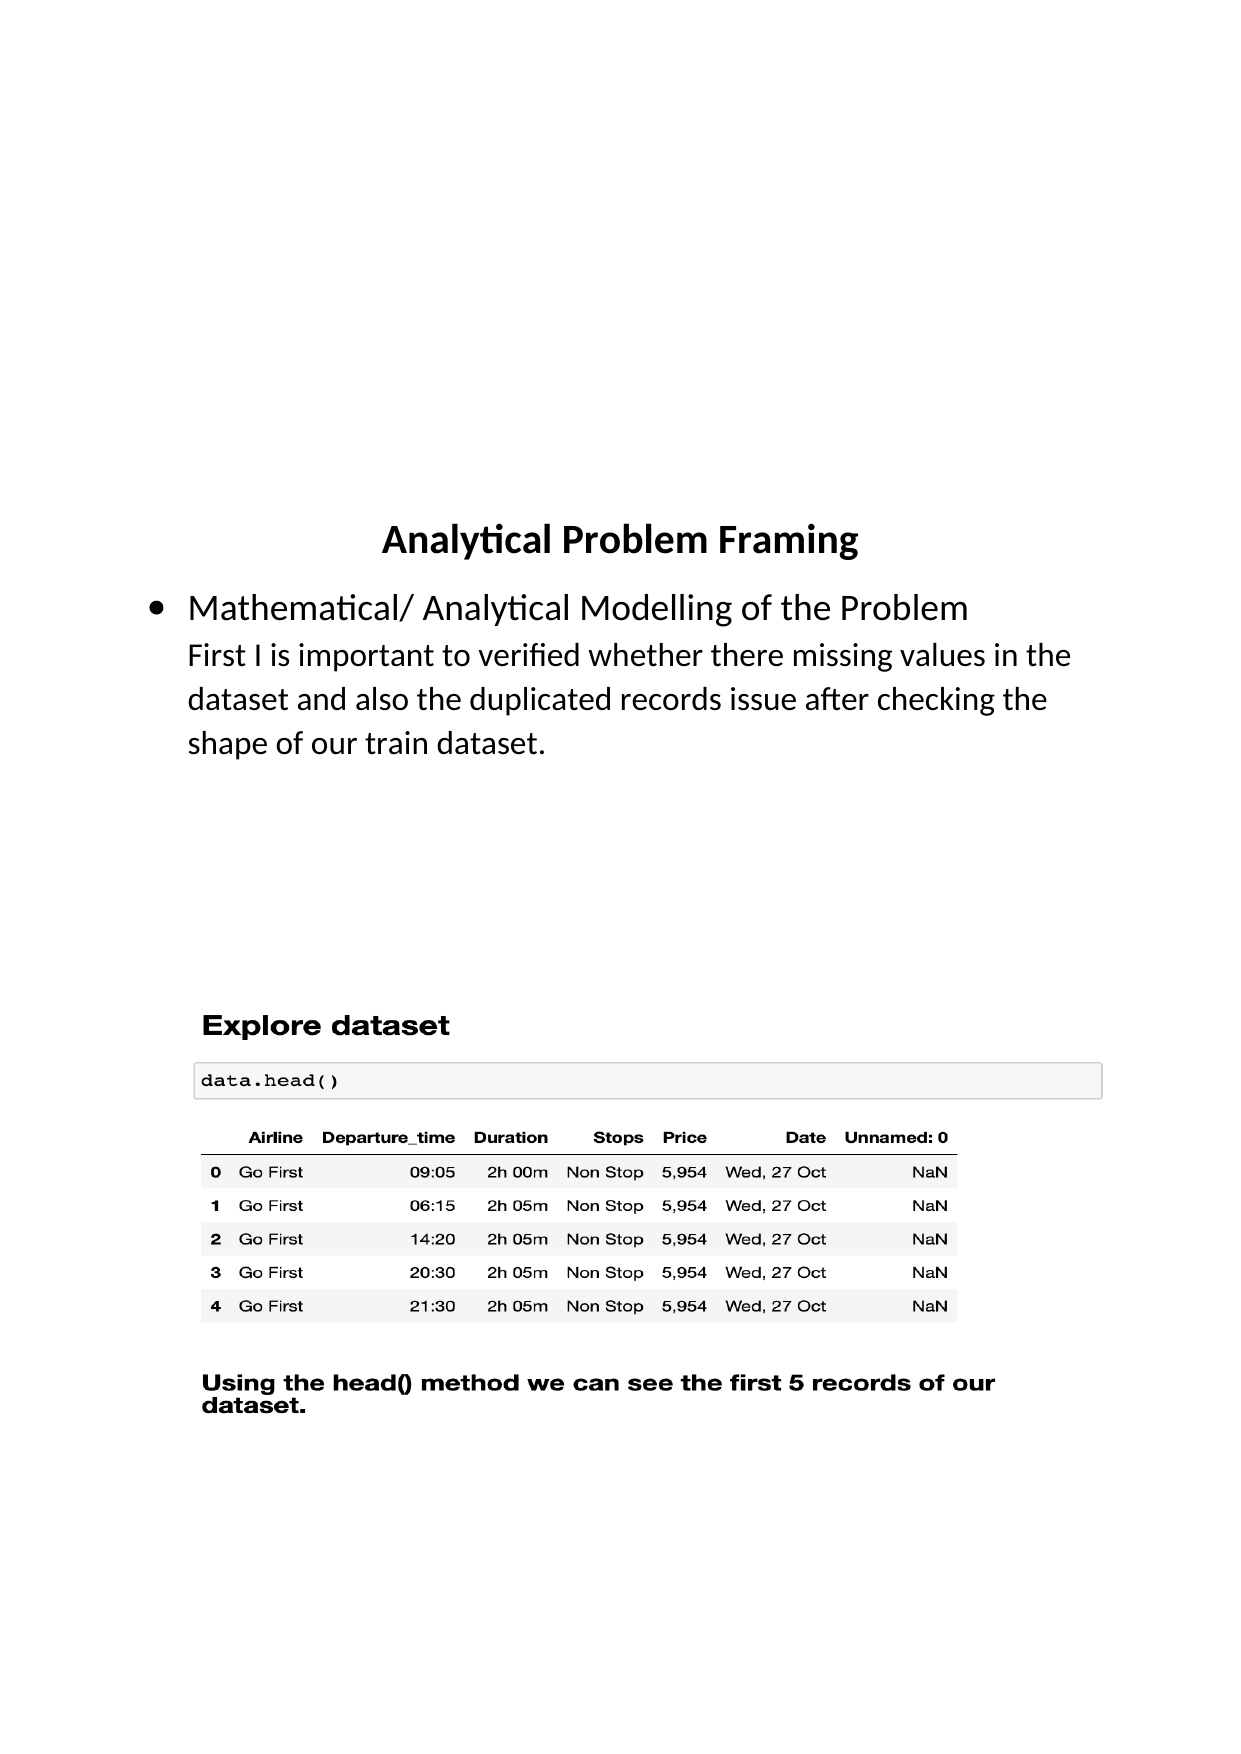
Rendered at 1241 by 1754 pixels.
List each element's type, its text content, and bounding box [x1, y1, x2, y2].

list Mathematical/ Analytical Modelling of the Problem [150, 584, 1090, 630]
picture [187, 985, 1128, 1430]
list First I is important to verified whether there missing values in the dataset and also the duplicated records issue after checking the shape of our train dataset. [187, 634, 1090, 762]
text Analytical Problem Framing [150, 513, 1090, 563]
